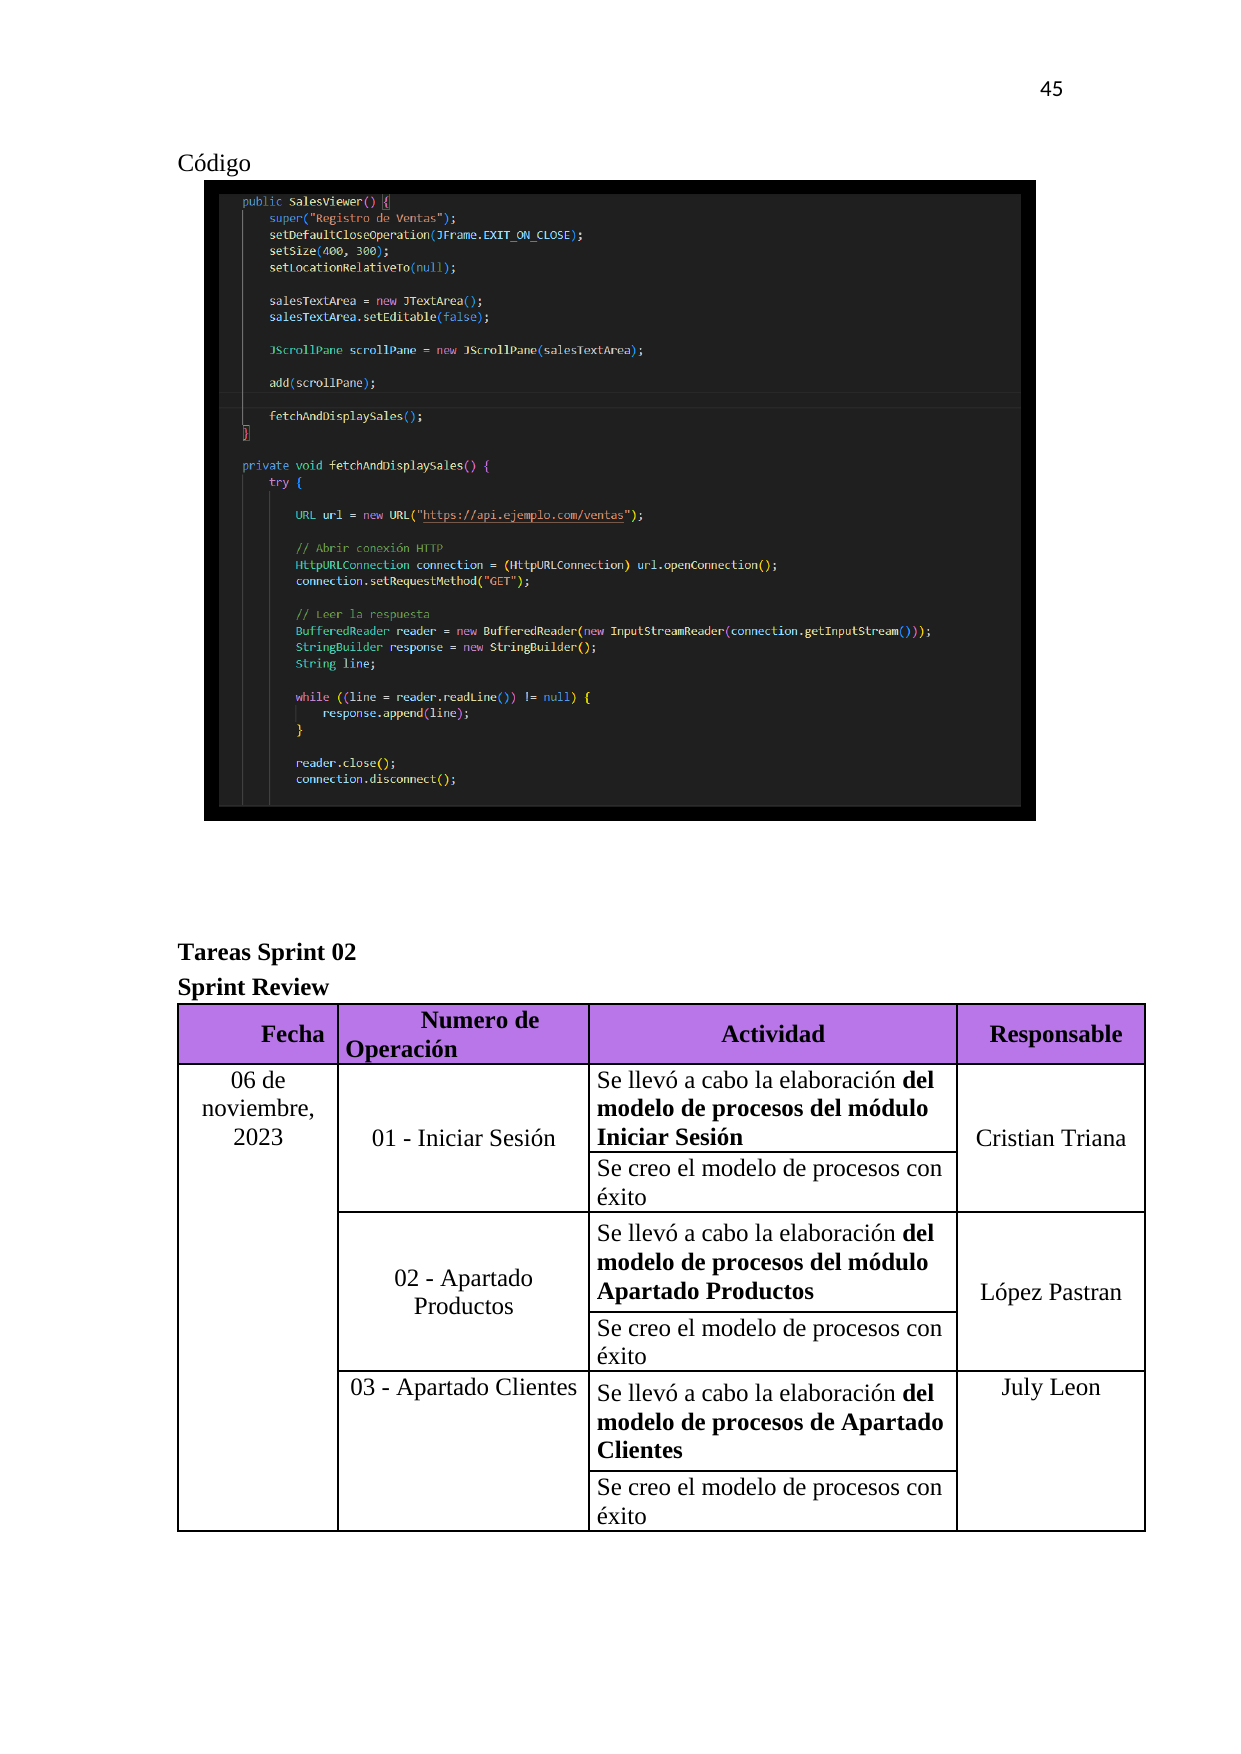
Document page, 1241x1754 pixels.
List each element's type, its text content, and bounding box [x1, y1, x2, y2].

table_header Fecha [179, 1005, 337, 1063]
table_cell Cristian Triana [958, 1065, 1144, 1211]
table_cell 02 - Apartado Productos [339, 1213, 588, 1370]
subtitle Tareas Sprint 02 [177, 937, 1063, 966]
table_cell Se llevó a cabo la elaboración del modelo de procesos de Apartado Clientes [590, 1372, 956, 1470]
table_header Actividad [590, 1005, 956, 1063]
table_cell 06 de noviembre, 2023 [179, 1065, 337, 1530]
table_cell July Leon [958, 1372, 1144, 1530]
table_cell Se llevó a cabo la elaboración del modelo de procesos del módulo Iniciar Sesión [590, 1065, 956, 1151]
table_header Responsable [958, 1005, 1144, 1063]
table_cell Se creo el modelo de procesos con éxito [590, 1472, 956, 1530]
table_cell 01 - Iniciar Sesión [339, 1065, 588, 1211]
table_header Numero de Operación [339, 1005, 588, 1063]
subtitle Sprint Review [177, 972, 1063, 1001]
subtitle Código [177, 148, 1063, 176]
table_cell Se creo el modelo de procesos con éxito [590, 1153, 956, 1211]
table_cell 03 - Apartado Clientes [339, 1372, 588, 1530]
picture [219, 194, 1021, 807]
table_cell López Pastran [958, 1213, 1144, 1370]
table_cell Se creo el modelo de procesos con éxito [590, 1313, 956, 1370]
table_cell Se llevó a cabo la elaboración del modelo de procesos del módulo Apartado Productos [590, 1213, 956, 1311]
